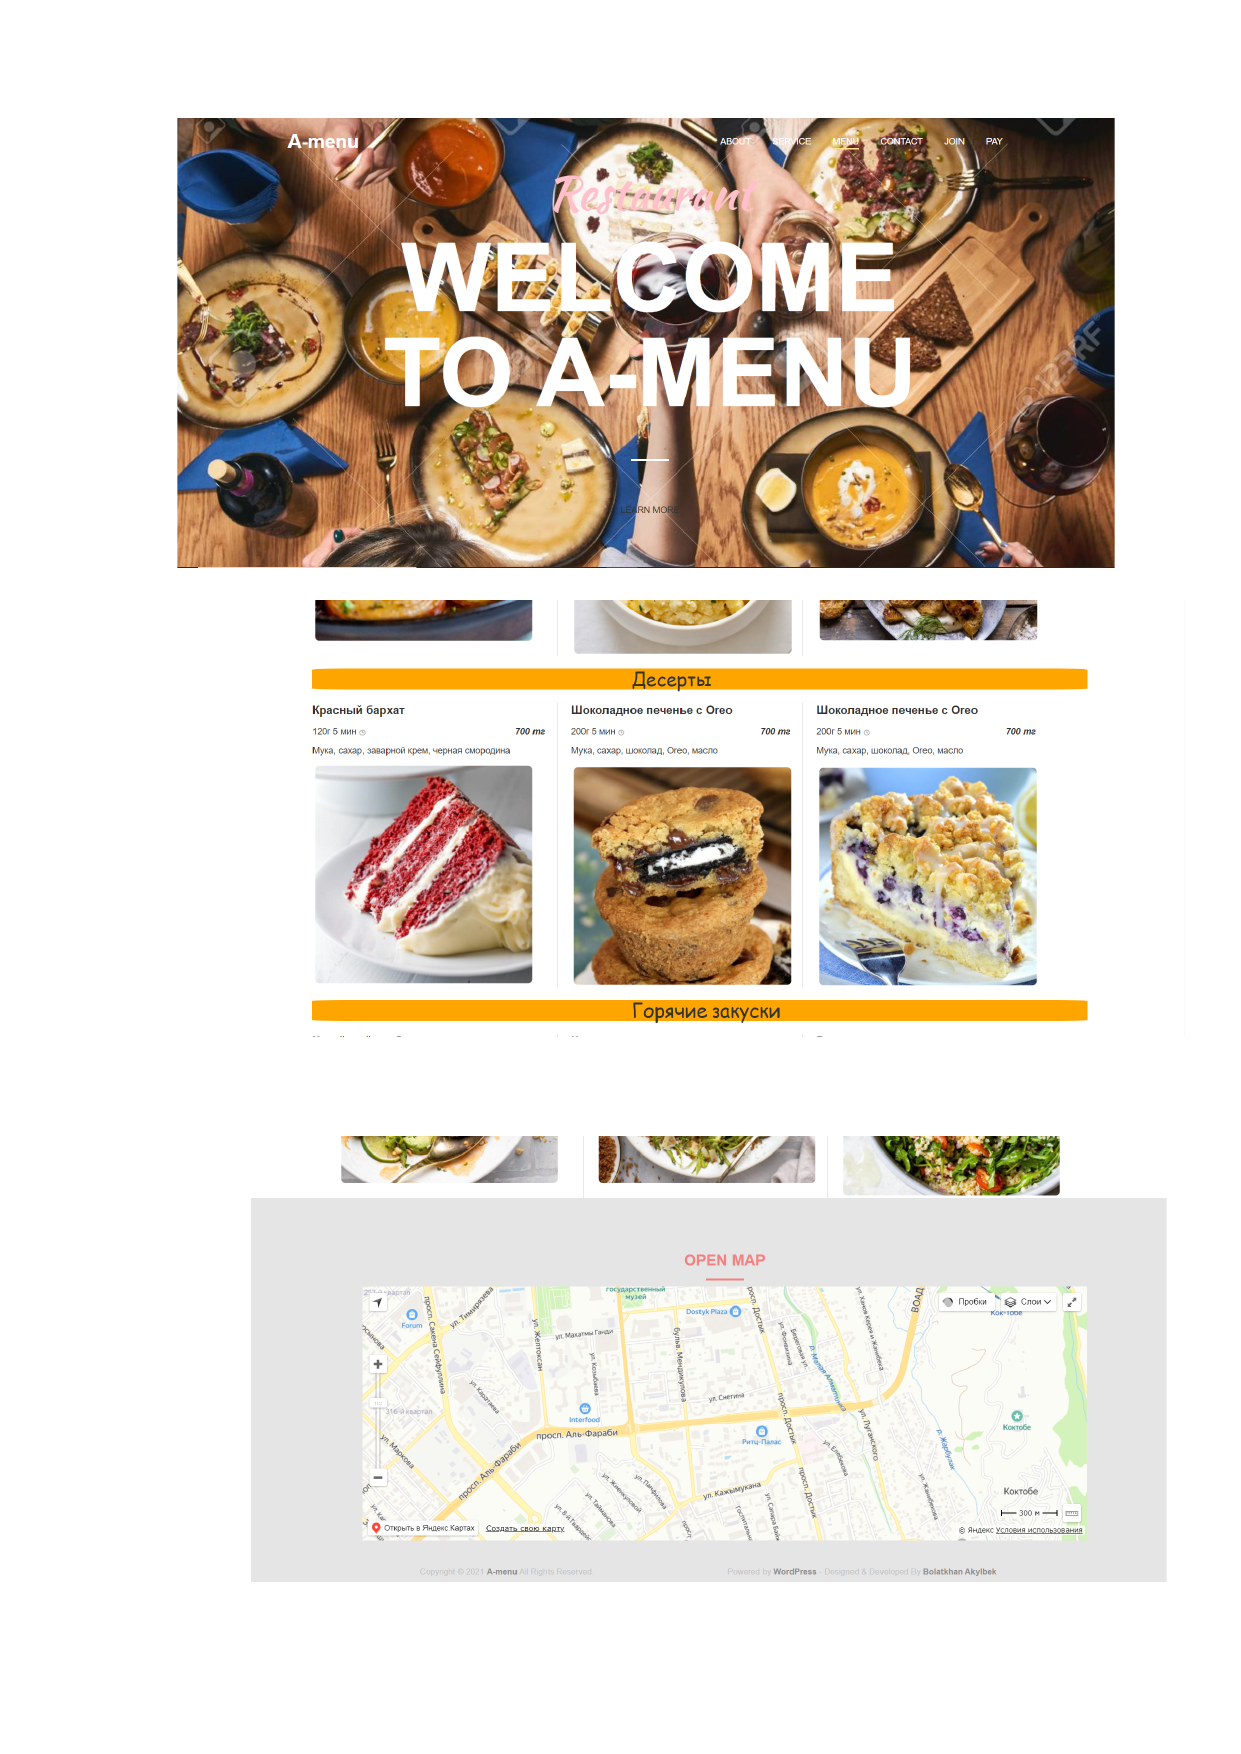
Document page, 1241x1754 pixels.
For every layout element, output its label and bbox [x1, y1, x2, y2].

picture [251, 600, 1185, 1037]
picture [177, 118, 1115, 568]
picture [251, 1136, 1167, 1582]
